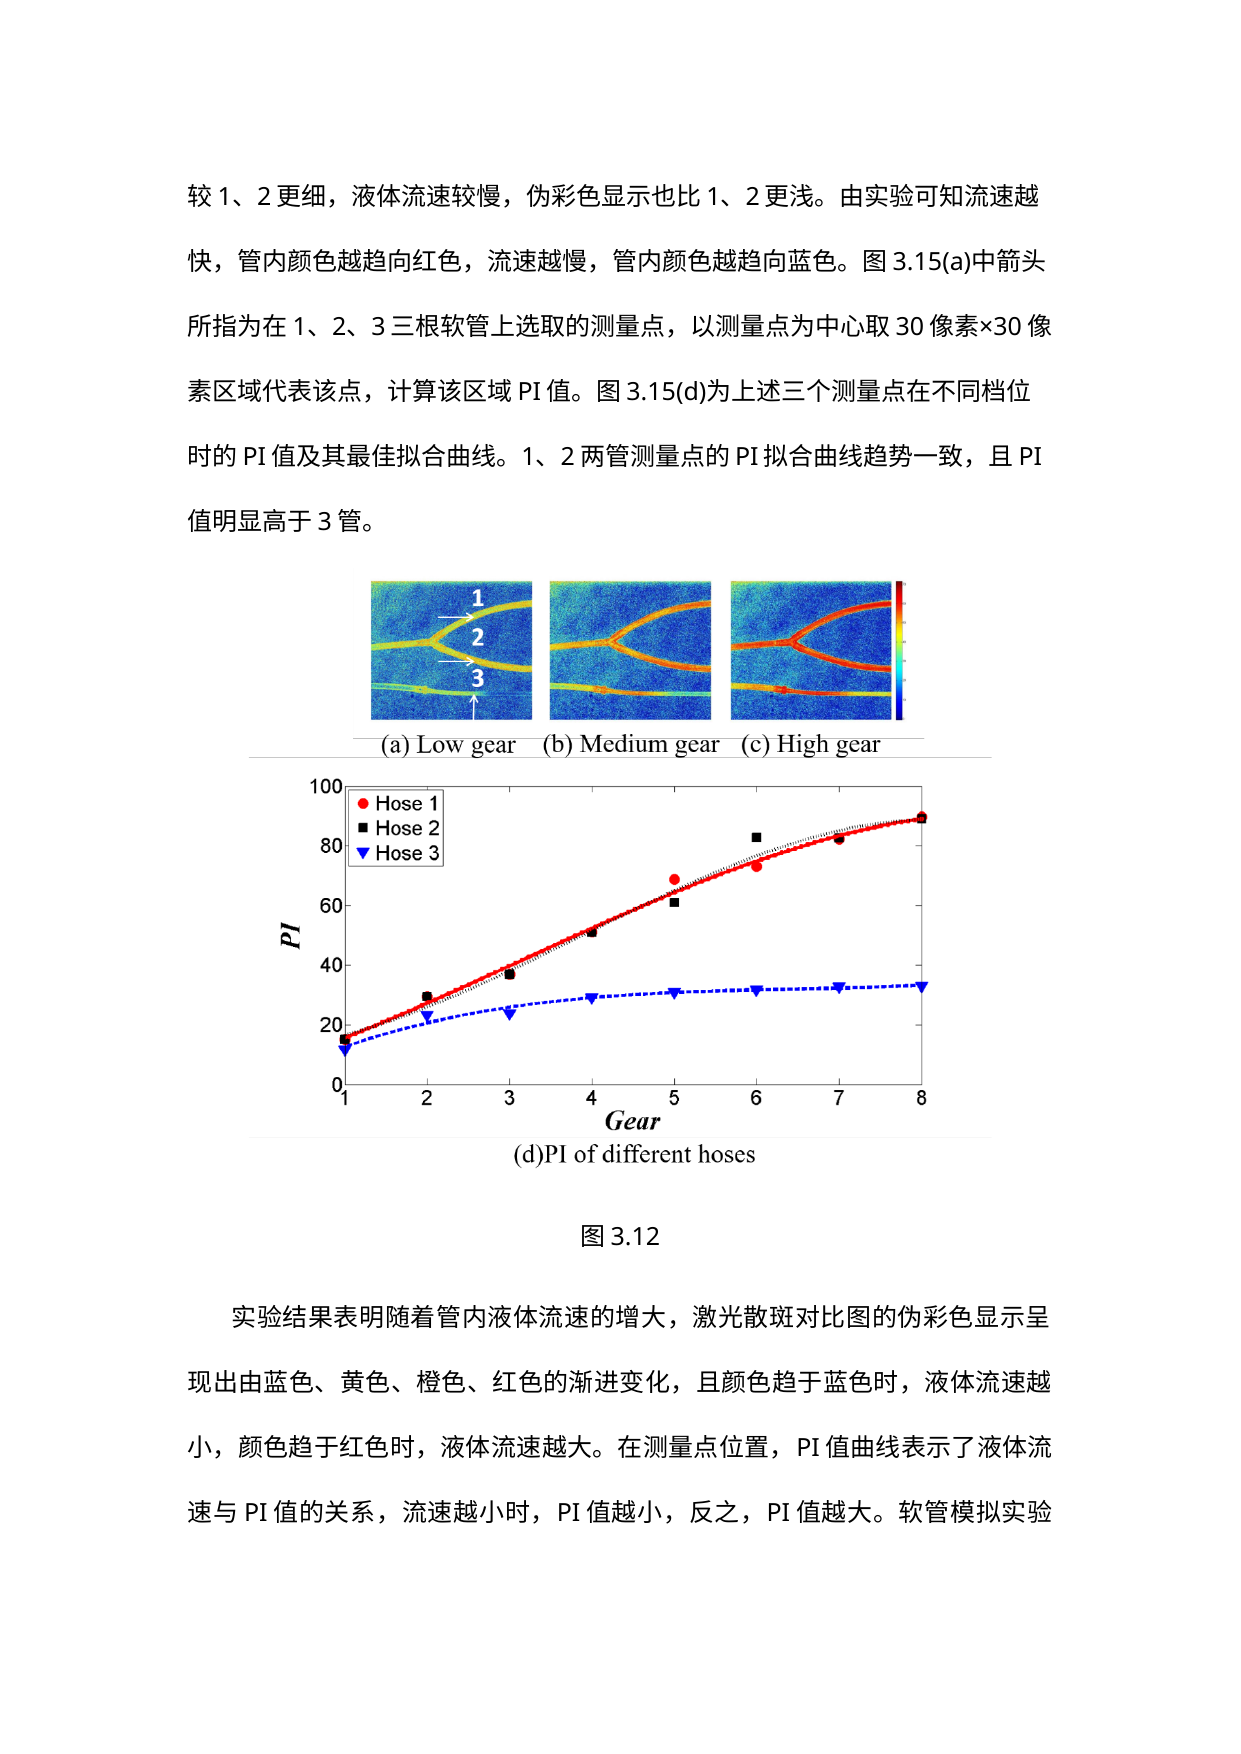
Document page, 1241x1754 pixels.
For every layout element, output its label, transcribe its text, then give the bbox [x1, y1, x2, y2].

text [187, 1283, 1053, 1543]
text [187, 162, 1053, 552]
text 图3.12 [187, 1202, 1053, 1267]
picture [248, 568, 992, 1184]
